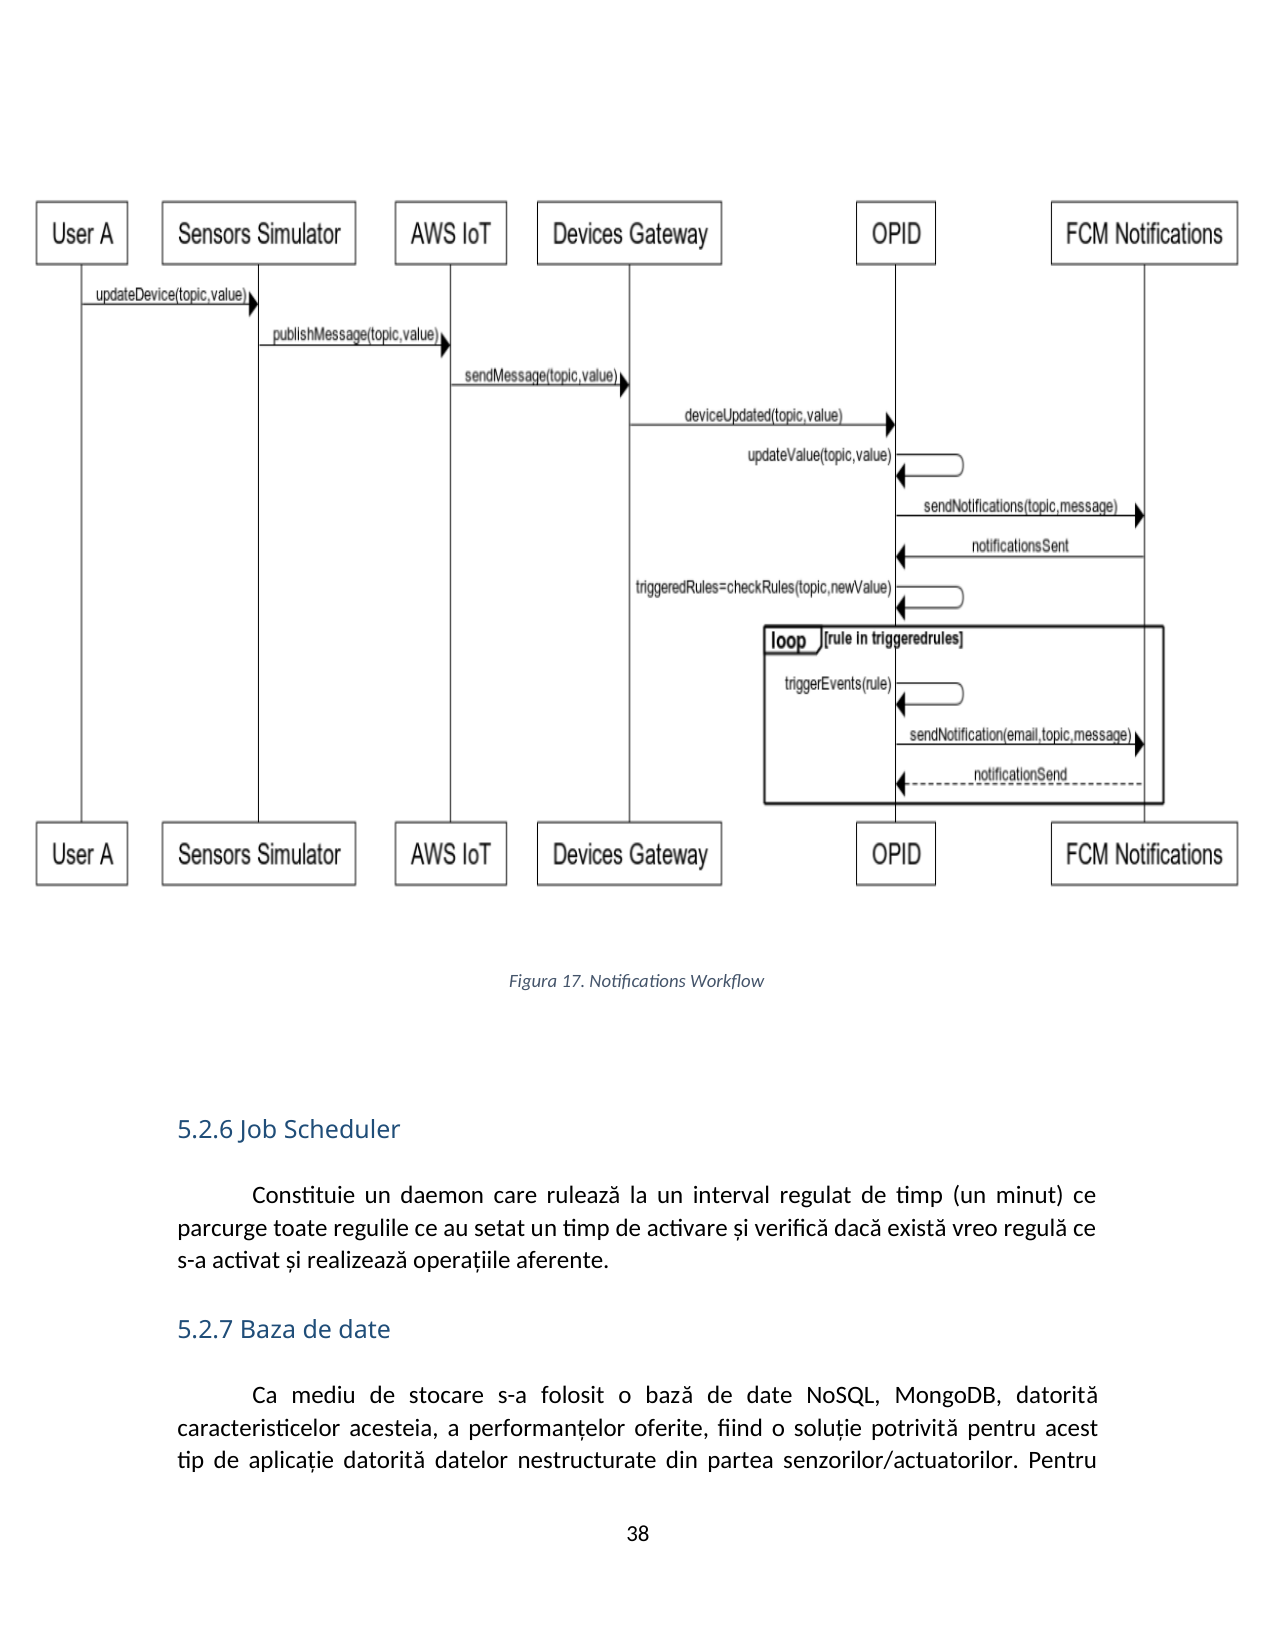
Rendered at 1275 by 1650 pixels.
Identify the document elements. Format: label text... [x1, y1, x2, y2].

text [177, 1379, 1098, 1475]
subtitle 5.2.6 Job Scheduler [177, 1112, 1098, 1146]
text Constituie un daemon care rulează la un interval regulat de timp (un minut) ce parcurge toate regulile ce au setat un timp de activare și verifică dacă există vreo regulă ce s-a activat și realizează operațiile aferente. [177, 1179, 1098, 1275]
text Figura 17. Notifications Workflow [177, 969, 1098, 992]
picture [21, 180, 1252, 920]
subtitle 5.2.7 Baza de date [177, 1312, 1098, 1346]
